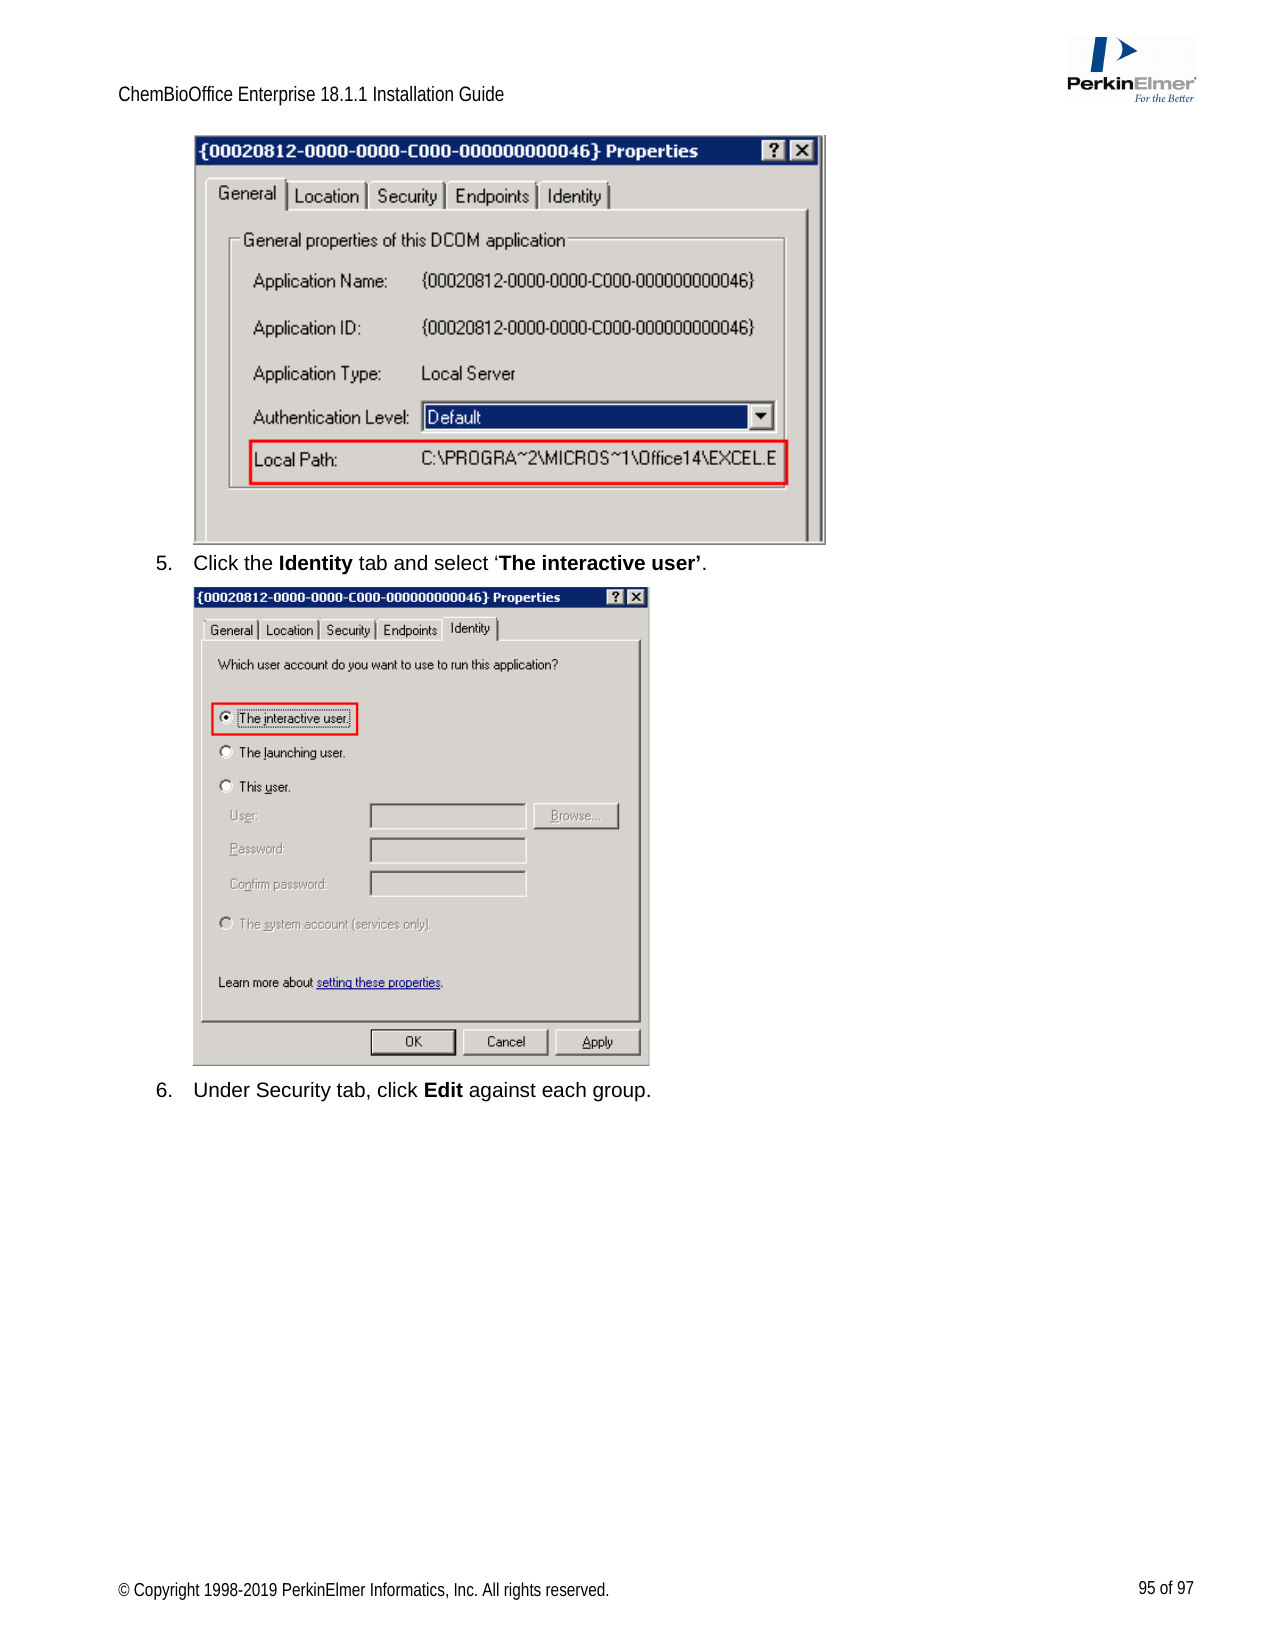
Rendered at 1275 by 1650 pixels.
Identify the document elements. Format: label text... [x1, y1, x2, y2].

picture [192, 587, 650, 1066]
list Under Security tab, click Edit against each group. [156, 1078, 1204, 1102]
picture [193, 135, 826, 545]
list Click the Identity tab and select ‘The interactive user’. [156, 551, 1204, 574]
picture [1067, 37, 1197, 102]
